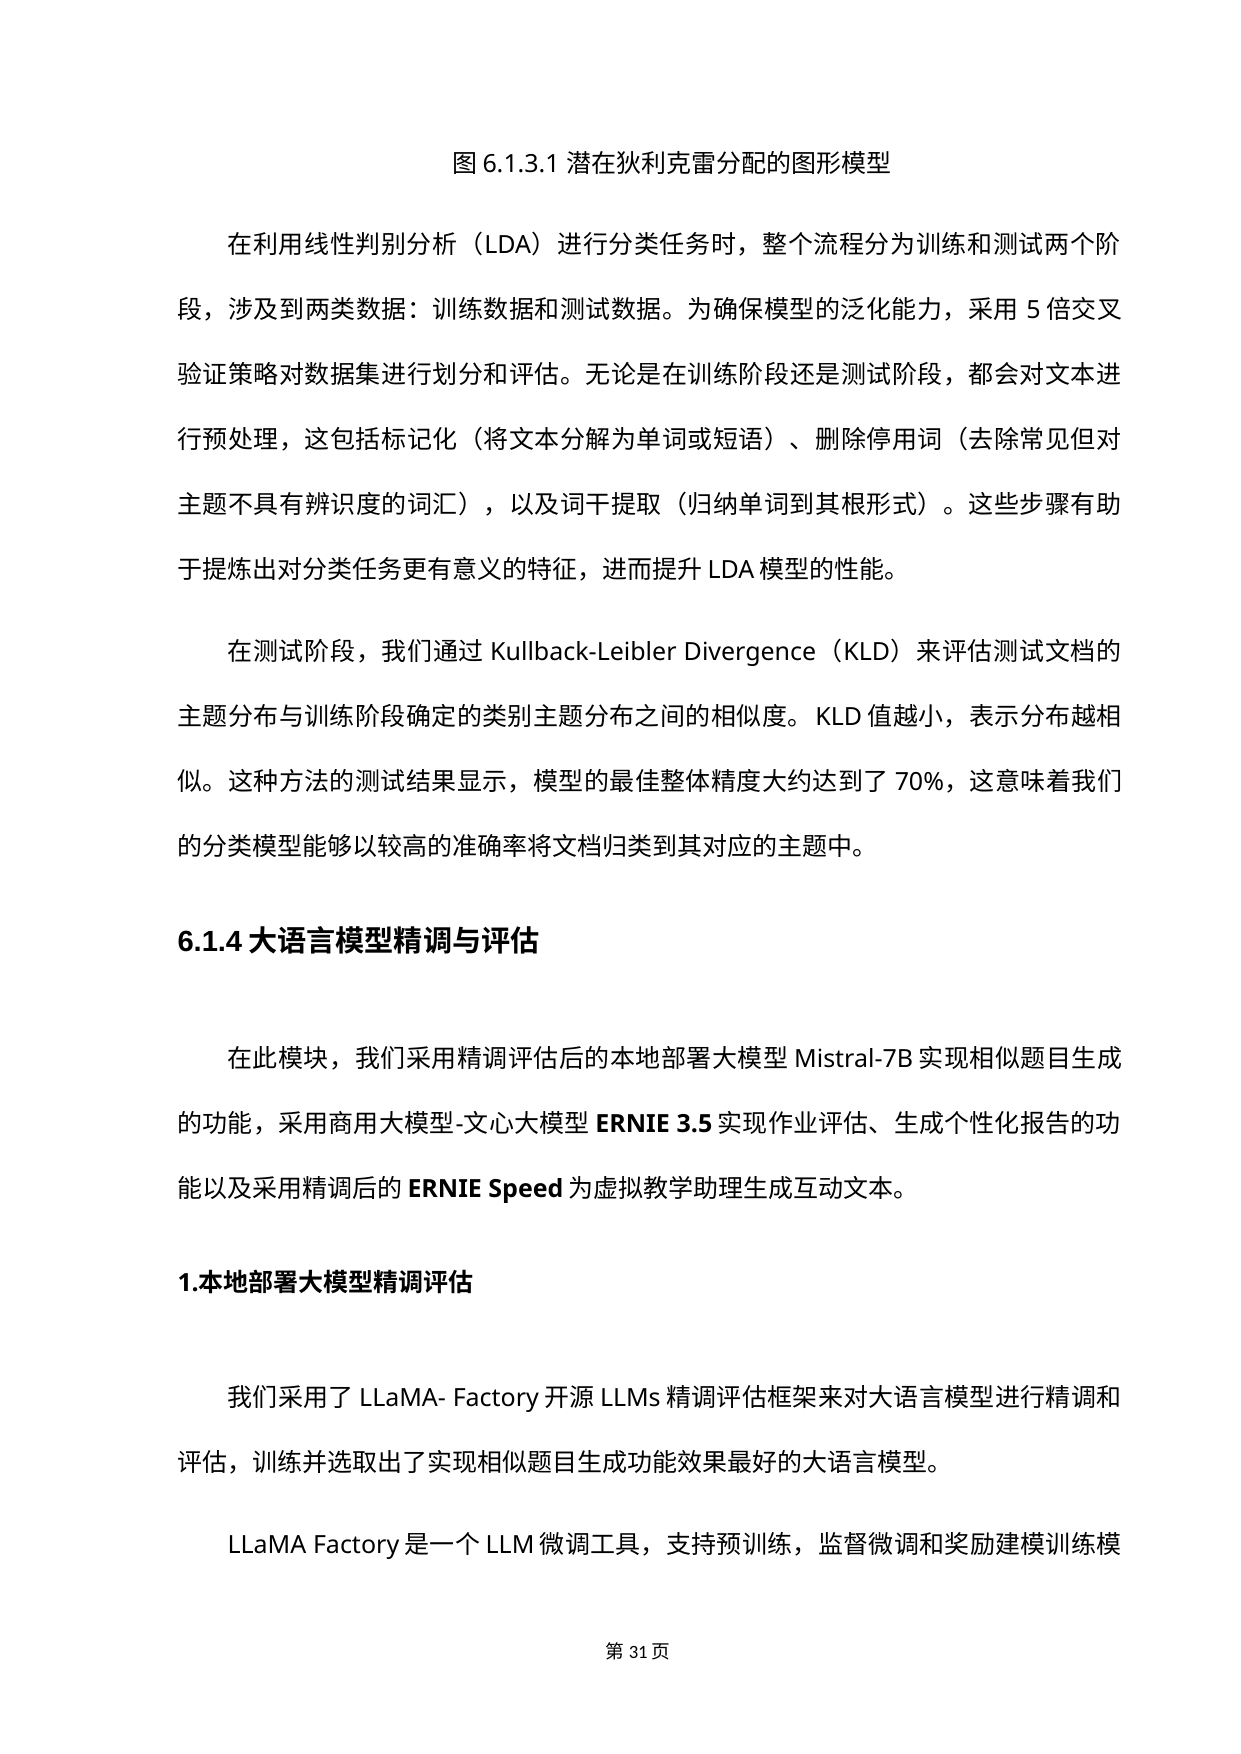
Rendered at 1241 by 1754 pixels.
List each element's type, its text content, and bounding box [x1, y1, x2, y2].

text 图6.1.3.1 潜在狄利克雷分配的图形模型 [177, 129, 1122, 194]
text 在此模块，我们采用精调评估后的本地部署大模型Mistral-7B实现相似题目生成的功能，采用商用大模型-文心大模型ERNIE 3.5实现作业评估、生成个性化报告的功能以及采用精调后的ERNIE Speed为虚拟教学助理生成互动文本。 [177, 1024, 1122, 1219]
subtitle 6.1.4大语言模型精调与评估 [177, 906, 1122, 971]
text 我们采用了LLaMA- Factory开源LLMs精调评估框架来对大语言模型进行精调和评估，训练并选取出了实现相似题目生成功能效果最好的大语言模型。 [177, 1363, 1122, 1493]
text 在测试阶段，我们通过Kullback-Leibler Divergence（KLD）来评估测试文档的主题分布与训练阶段确定的类别主题分布之间的相似度。KLD值越小，表示分布越相似。这种方法的测试结果显示，模型的最佳整体精度大约达到了70%，这意味着我们的分类模型能够以较高的准确率将文档归类到其对应的主题中。 [177, 617, 1122, 877]
subtitle 1.本地部署大模型精调评估 [177, 1248, 1122, 1313]
text 在利用线性判别分析（LDA）进行分类任务时，整个流程分为训练和测试两个阶段，涉及到两类数据：训练数据和测试数据。为确保模型的泛化能力，采用5倍交叉验证策略对数据集进行划分和评估。无论是在训练阶段还是测试阶段，都会对文本进行预处理，这包括标记化（将文本分解为单词或短语）、删除停用词（去除常见但对主题不具有辨识度的词汇），以及词干提取（归纳单词到其根形式）。这些步骤有助于提炼出对分类任务更有意义的特征，进而提升LDA模型的性能。 [177, 210, 1122, 600]
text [177, 1510, 1122, 1575]
